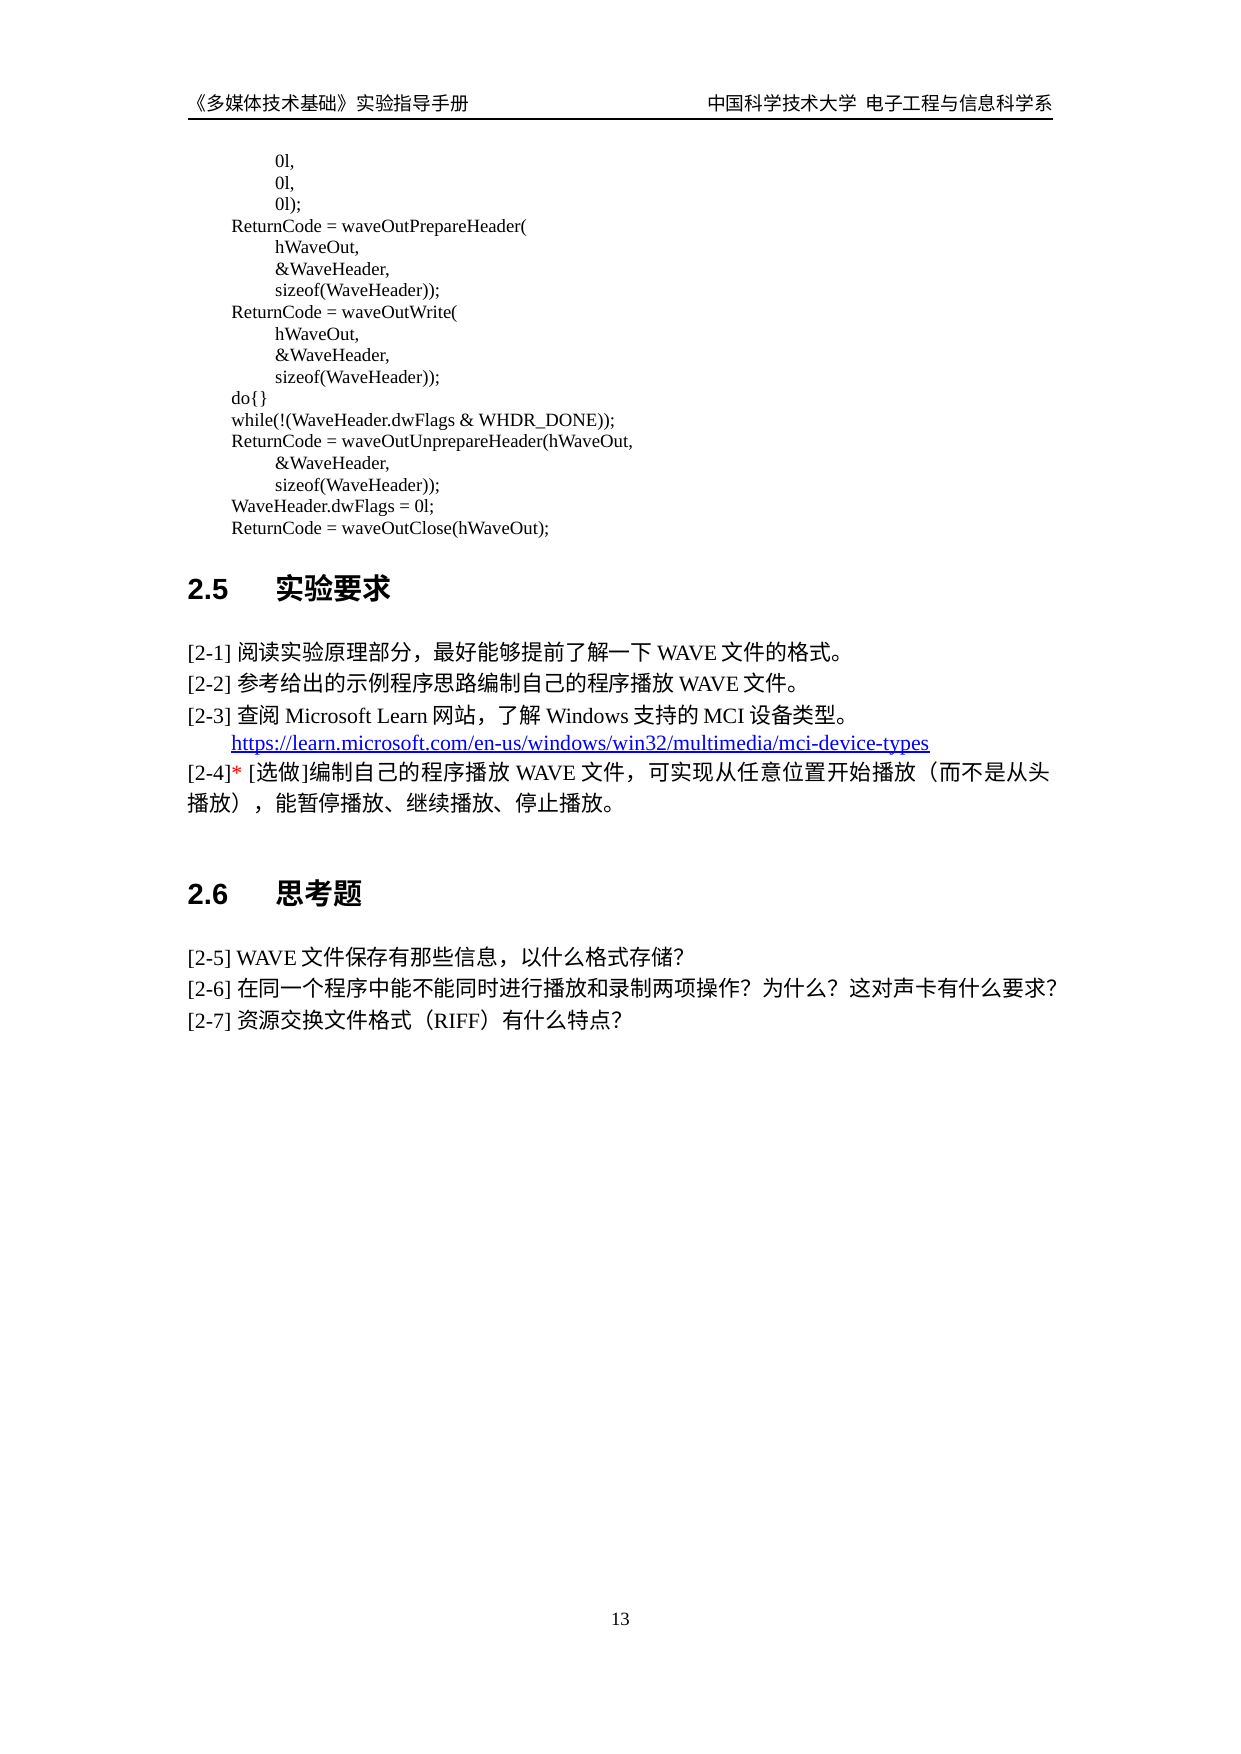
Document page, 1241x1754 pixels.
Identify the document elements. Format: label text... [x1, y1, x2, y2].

text [2-6] 在同一个程序中能不能同时进行播放和录制两项操作？为什么？这对声卡有什么要求？ [187, 971, 1053, 1003]
text &WaveHeader, [187, 258, 1053, 279]
text , [187, 150, 1053, 172]
text https://learn.microsoft.com/en-us/windows/win32/multimedia/mci-device-types [231, 729, 1053, 755]
text [2-4]* [选做]编制自己的程序播放WAVE文件，可实现从任意位置开始播放（而不是从头播放），能暂停播放、继续播放、停止播放。 [187, 755, 1053, 818]
text [2-7] 资源交换文件格式（RIFF）有什么特点？ [187, 1003, 1053, 1035]
text while(!(WaveHeader.dwFlags & WHDR_DONE)); [187, 409, 1053, 430]
text ReturnCode = waveOutUnprepareHeader(hWaveOut, [187, 430, 1053, 452]
text , [187, 172, 1053, 193]
text sizeof(WaveHeader)); [187, 366, 1053, 387]
text ReturnCode = waveOutPrepareHeader( [187, 215, 1053, 236]
text ReturnCode = waveOutWrite( [187, 301, 1053, 322]
text [2-1] 阅读实验原理部分，最好能够提前了解一下WAVE文件的格式。 [187, 634, 1053, 666]
text hWaveOut, [187, 322, 1053, 344]
text ReturnCode = waveOutClose(hWaveOut); [187, 517, 1053, 538]
text [2-3] 查阅Microsoft Learn网站，了解Windows支持的MCI设备类型。 [187, 698, 1053, 729]
text WaveHeader.dwFlags = ; [187, 495, 1053, 517]
text [2-5] WAVE文件保存有那些信息，以什么格式存储？ [187, 940, 1053, 971]
text [2-2] 参考给出的示例程序思路编制自己的程序播放WAVE文件。 [187, 666, 1053, 698]
text do{} [187, 387, 1053, 409]
text ); [187, 193, 1053, 215]
text hWaveOut, [187, 236, 1053, 258]
text &WaveHeader, [187, 344, 1053, 366]
text &WaveHeader, [187, 452, 1053, 473]
subtitle 实验要求 [187, 565, 1053, 607]
text sizeof(WaveHeader)); [187, 279, 1053, 301]
subtitle 思考题 [187, 870, 1053, 913]
text sizeof(WaveHeader)); [187, 473, 1053, 495]
